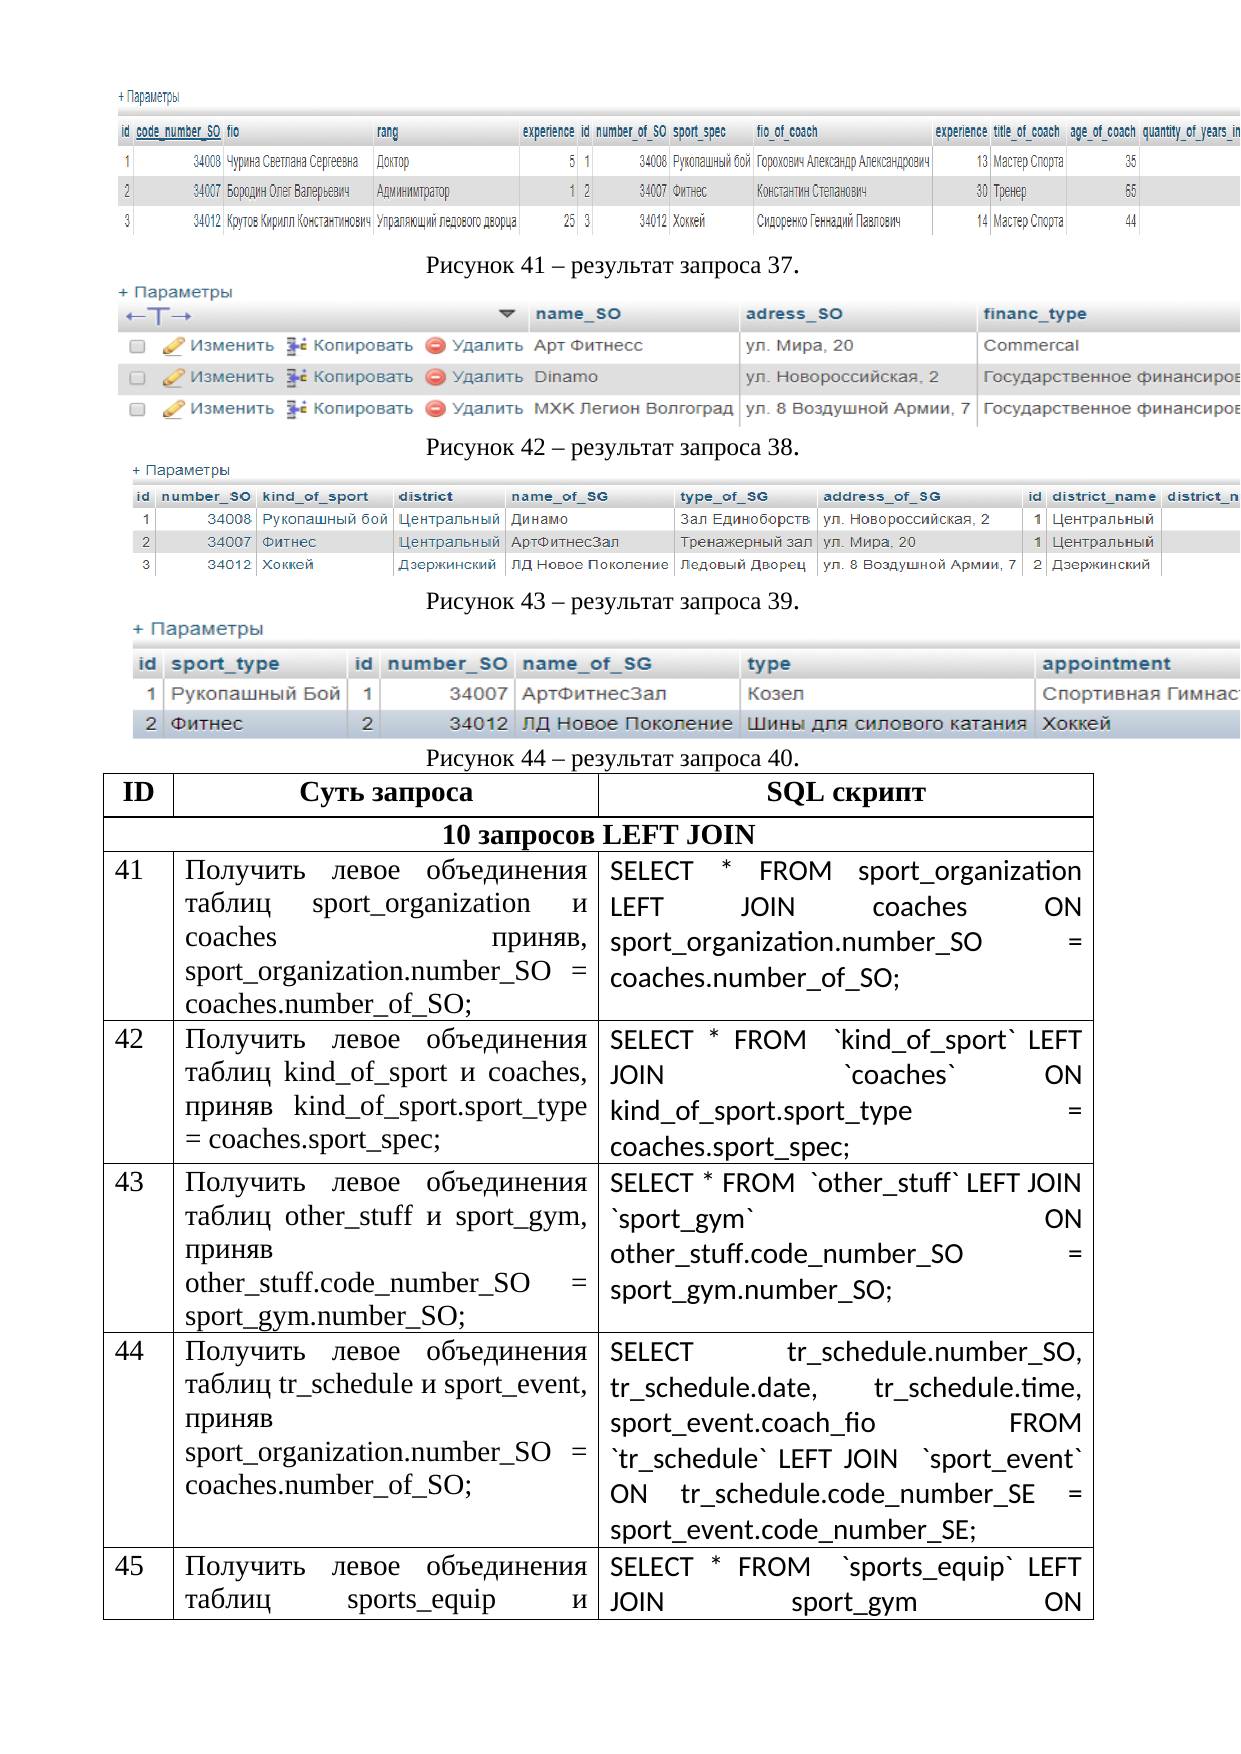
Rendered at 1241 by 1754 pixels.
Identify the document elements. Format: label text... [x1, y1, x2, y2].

picture [132, 615, 1241, 740]
table_cell 44 [104, 1333, 173, 1547]
table_cell 43 [104, 1164, 173, 1332]
table_cell SELECT * FROM `other_stuff` LEFT JOIN `sport_gym` ON other_stuff.code_number_SO = sport_gym.number_SO; [599, 1164, 1093, 1332]
text Рисунок 44 – результат запроса 40. [0, 739, 1152, 773]
text Рисунок 43 – результат запроса 39. [0, 582, 1152, 616]
table_cell SELECT * FROM sport_organization LEFT JOIN coaches ON sport_organization.number_SO = coaches.number_of_SO; [599, 852, 1093, 1020]
table_cell 41 [104, 852, 173, 1020]
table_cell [174, 1548, 598, 1619]
text Рисунок 42 – результат запроса 38. [0, 428, 1152, 462]
table_header SQL скрипт [599, 774, 1093, 816]
picture [118, 280, 1241, 429]
table_cell 45 [104, 1548, 173, 1619]
table_header Суть запроса [174, 774, 598, 816]
table_cell 10 запросов LEFT JOIN [104, 818, 1093, 851]
table_cell Получить левое объединения таблиц sport_organization и coaches приняв, sport_organization.number_SO = coaches.number_of_SO; [174, 852, 598, 1020]
table_cell SELECT tr_schedule.number_SO, tr_schedule.date, tr_schedule.time, sport_event.coach_fio FROM `tr_schedule` LEFT JOIN `sport_event` ON tr_schedule.code_number_SE = sport_event.code_number_SE; [599, 1333, 1093, 1547]
picture [132, 462, 1241, 583]
table_cell Получить левое объединения таблиц other_stuff и sport_gym, приняв other_stuff.code_number_SO = sport_gym.number_SO; [174, 1164, 598, 1332]
table_cell Получить левое объединения таблиц kind_of_sport и coaches, приняв kind_of_sport.sport_type = coaches.sport_spec; [174, 1021, 598, 1163]
table_cell SELECT * FROM `kind_of_sport` LEFT JOIN `coaches` ON kind_of_sport.sport_type = coaches.sport_spec; [599, 1021, 1093, 1163]
picture [118, 88, 1241, 247]
table_cell Получить левое объединения таблиц tr_schedule и sport_event, приняв sport_organization.number_SO = coaches.number_of_SO; [174, 1333, 598, 1547]
table_cell 42 [104, 1021, 173, 1163]
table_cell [599, 1548, 1093, 1619]
text Рисунок 41 – результат запроса 37. [0, 246, 1152, 280]
table_header ID [104, 774, 173, 816]
